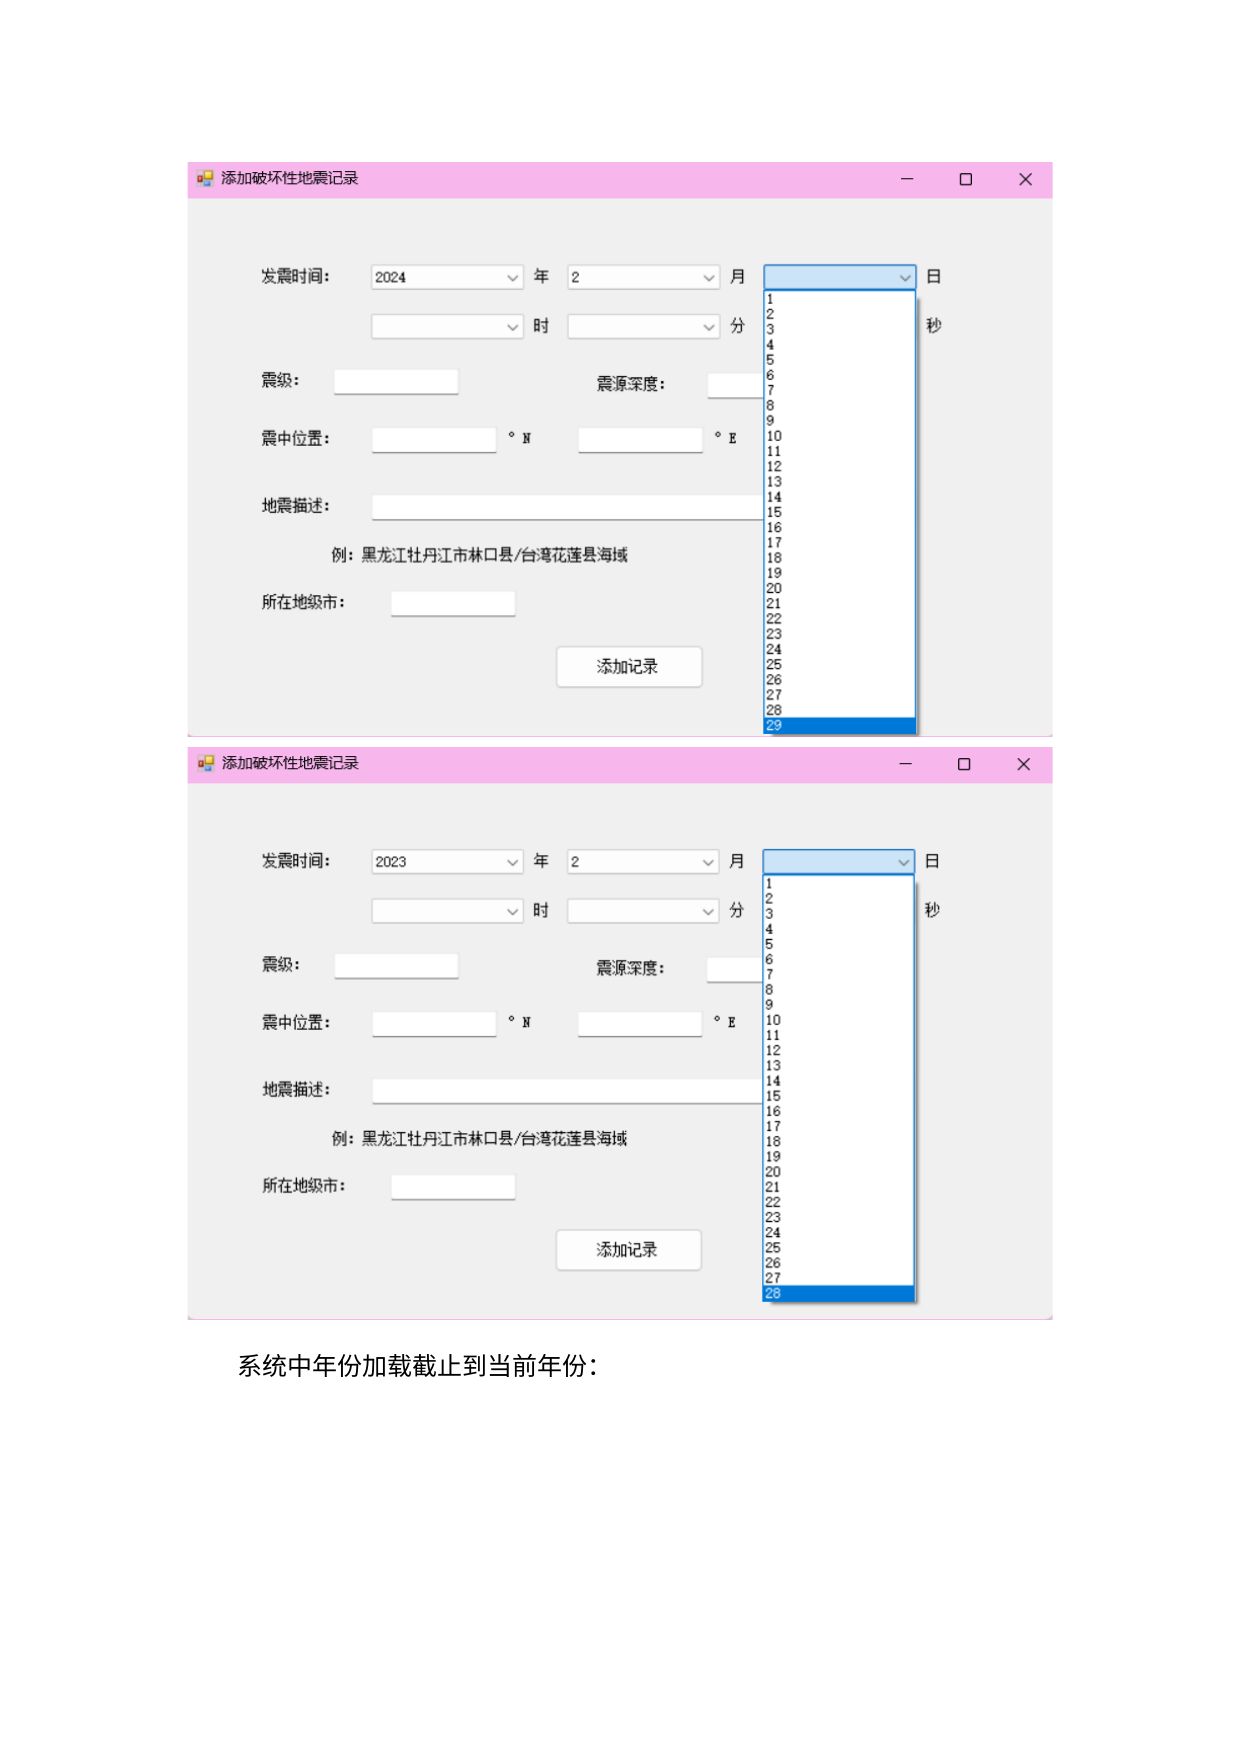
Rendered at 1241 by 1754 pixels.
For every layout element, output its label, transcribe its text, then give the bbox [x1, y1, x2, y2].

text 系统中年份加载截止到当前年份： [187, 1332, 1053, 1397]
picture [187, 162, 1053, 737]
picture [187, 747, 1053, 1320]
